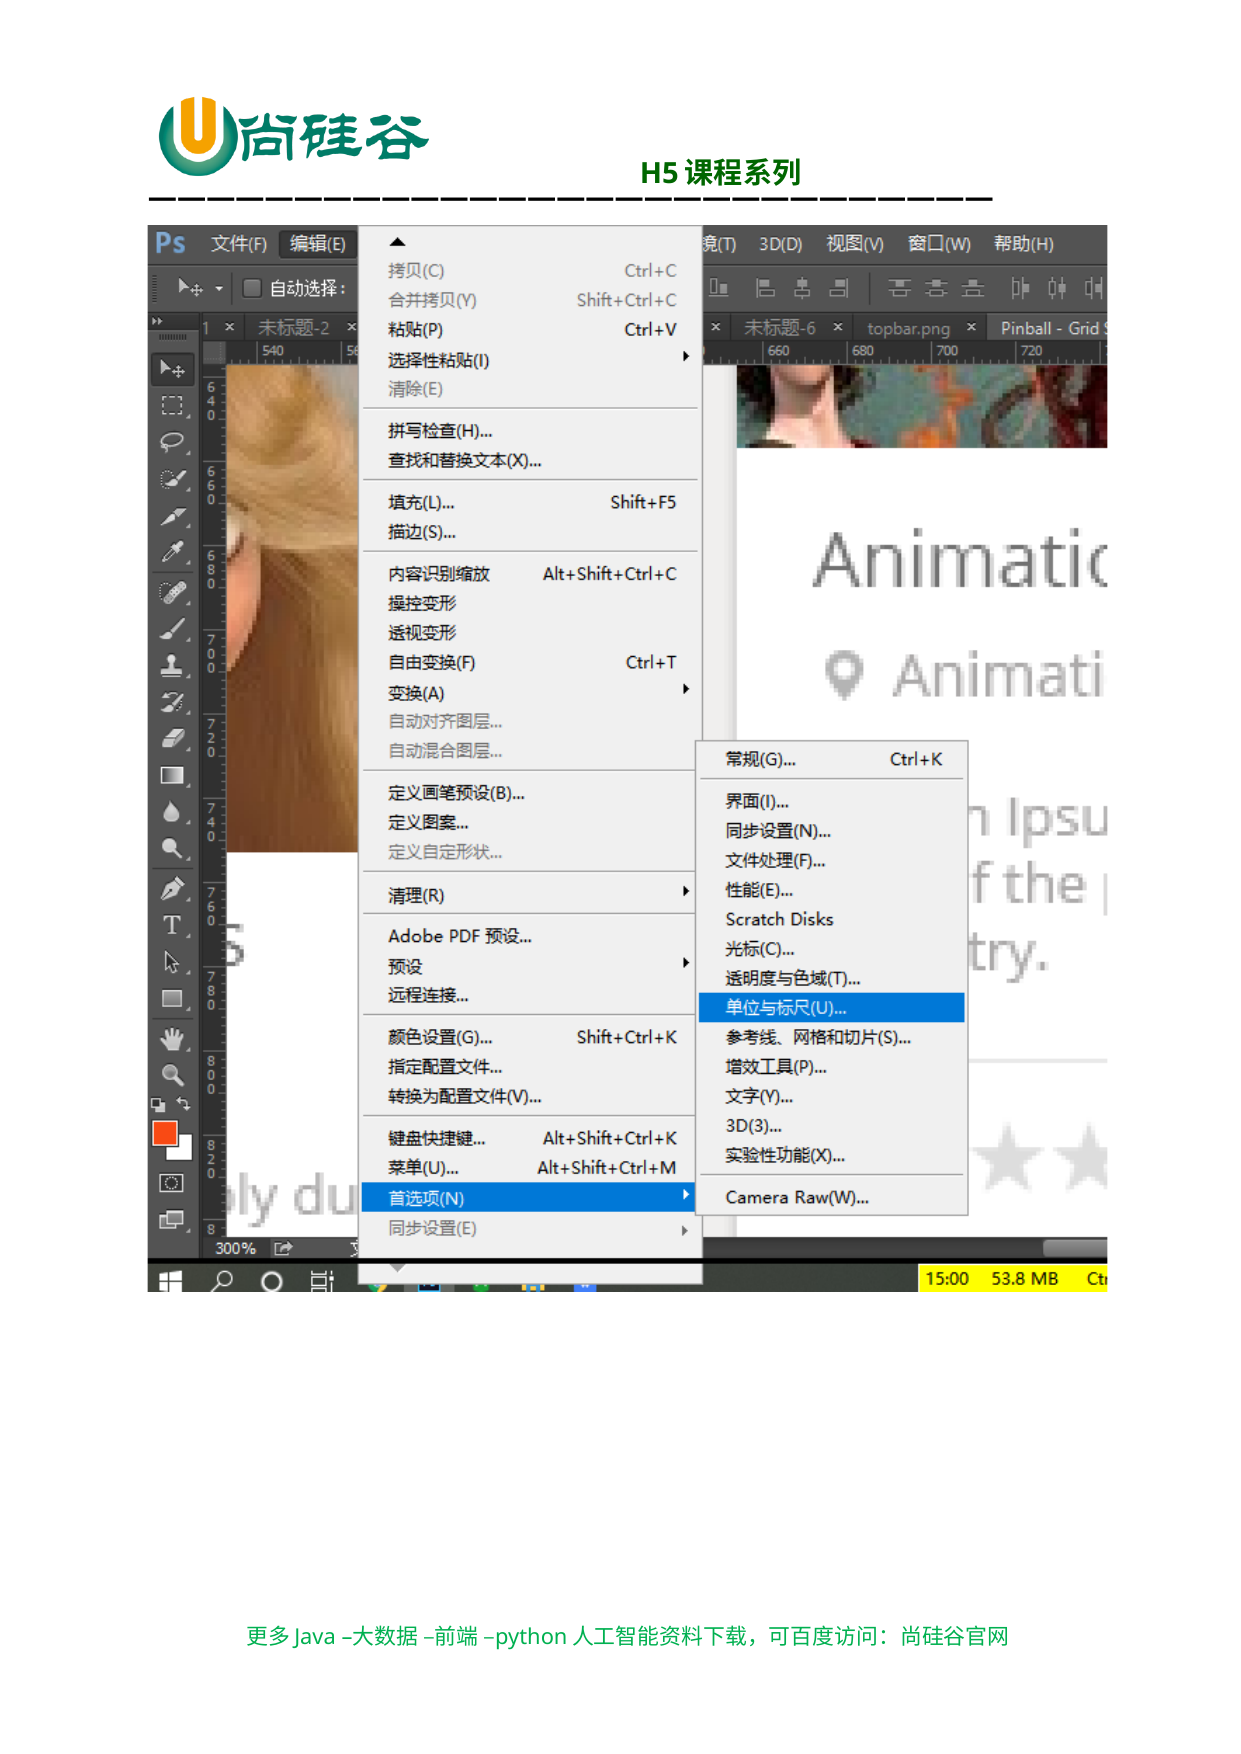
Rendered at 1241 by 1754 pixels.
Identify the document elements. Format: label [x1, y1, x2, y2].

picture [147, 88, 436, 184]
picture [147, 225, 1108, 1292]
